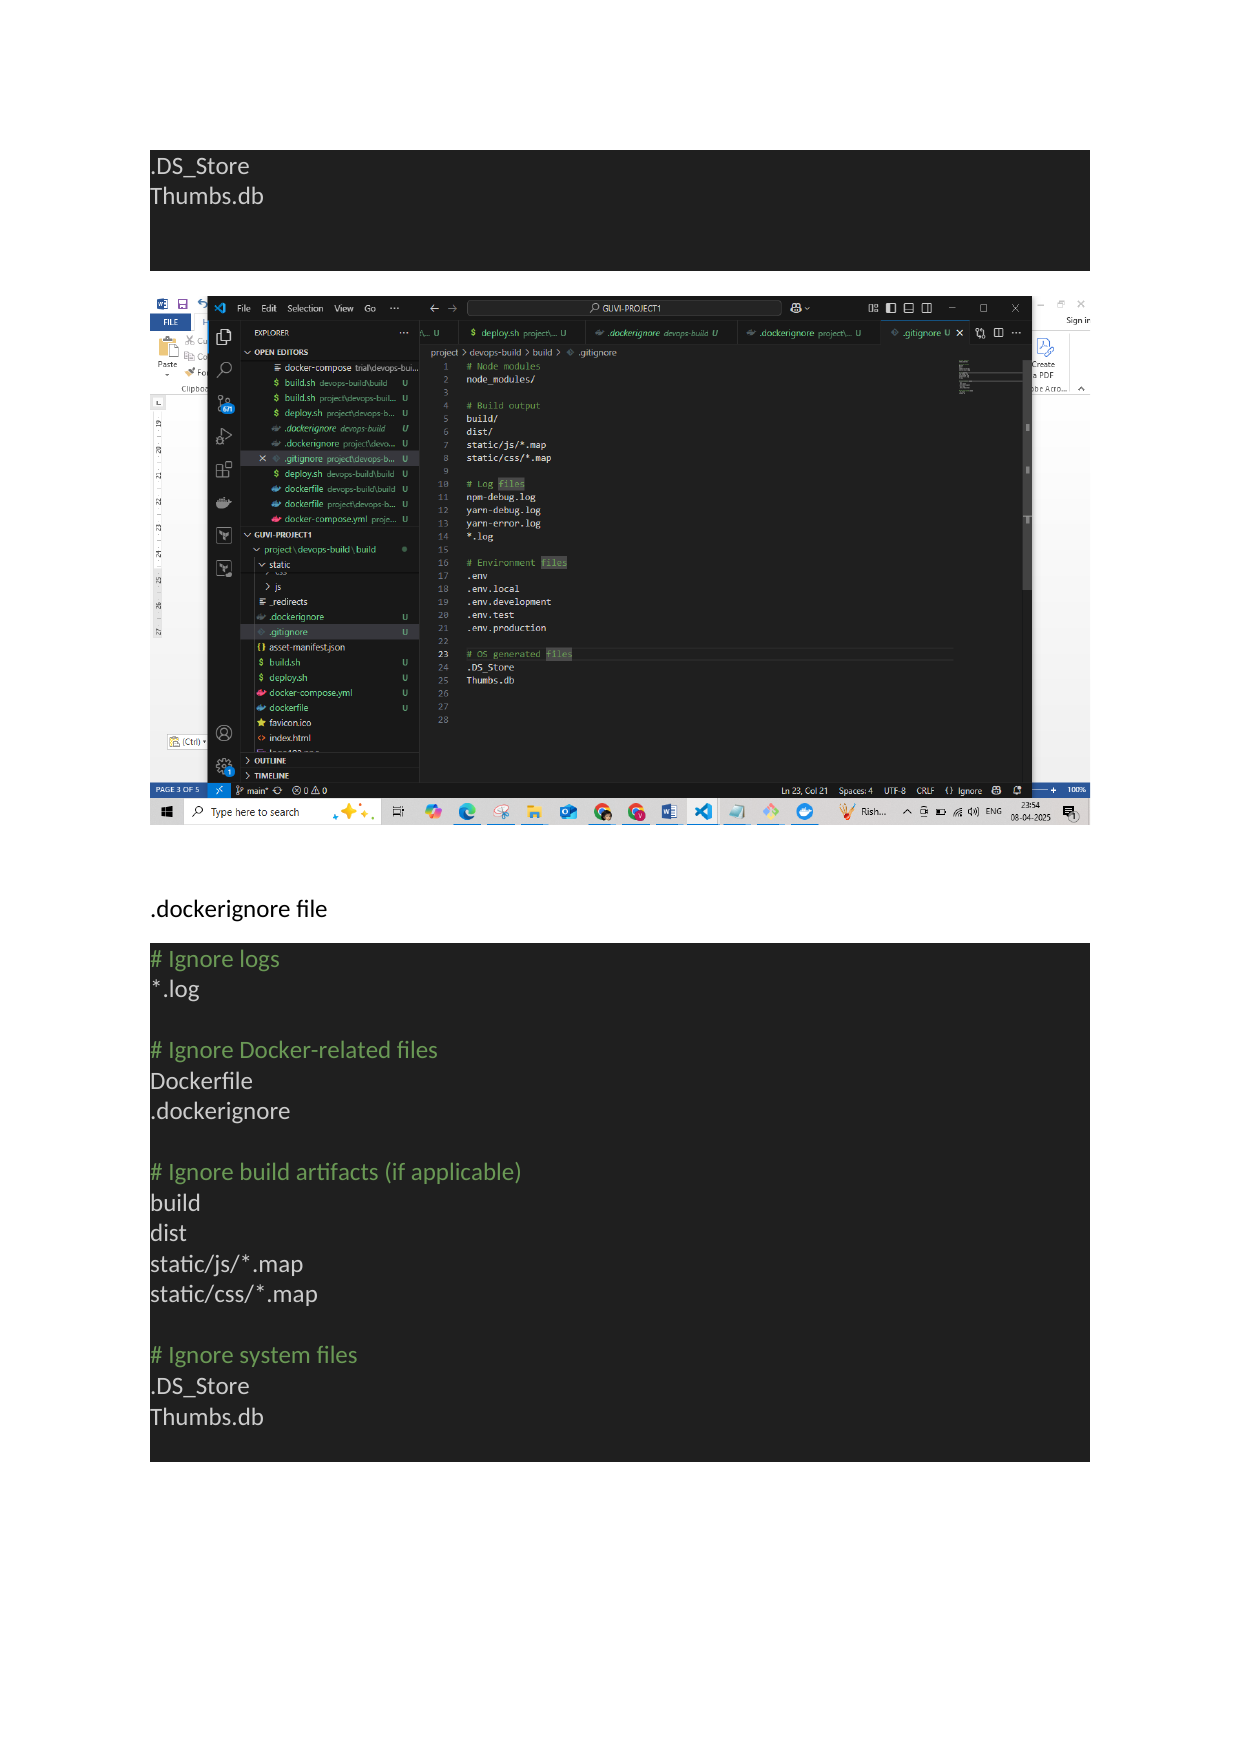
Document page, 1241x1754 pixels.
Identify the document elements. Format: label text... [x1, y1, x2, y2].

text build [150, 1187, 1090, 1218]
text Dockerfile [150, 1065, 1090, 1096]
text .dockerignore [150, 1096, 1090, 1126]
picture [150, 296, 1091, 825]
text *.log [150, 973, 1090, 1004]
text # Ignore system files [150, 1340, 1090, 1370]
text .DS_Store [150, 1370, 1090, 1401]
text .dockerignore file [150, 893, 1090, 924]
text # Ignore build artifacts (if applicable) [150, 1157, 1090, 1187]
text # Ignore logs [150, 943, 1090, 973]
text Thumbs.db [150, 1401, 1090, 1431]
text static/css/*.map [150, 1279, 1090, 1309]
text dist [150, 1218, 1090, 1248]
text Thumbs.db [150, 181, 1090, 211]
text .DS_Store [150, 150, 1090, 181]
text static/js/*.map [150, 1248, 1090, 1279]
text # Ignore Docker-related files [150, 1034, 1090, 1065]
